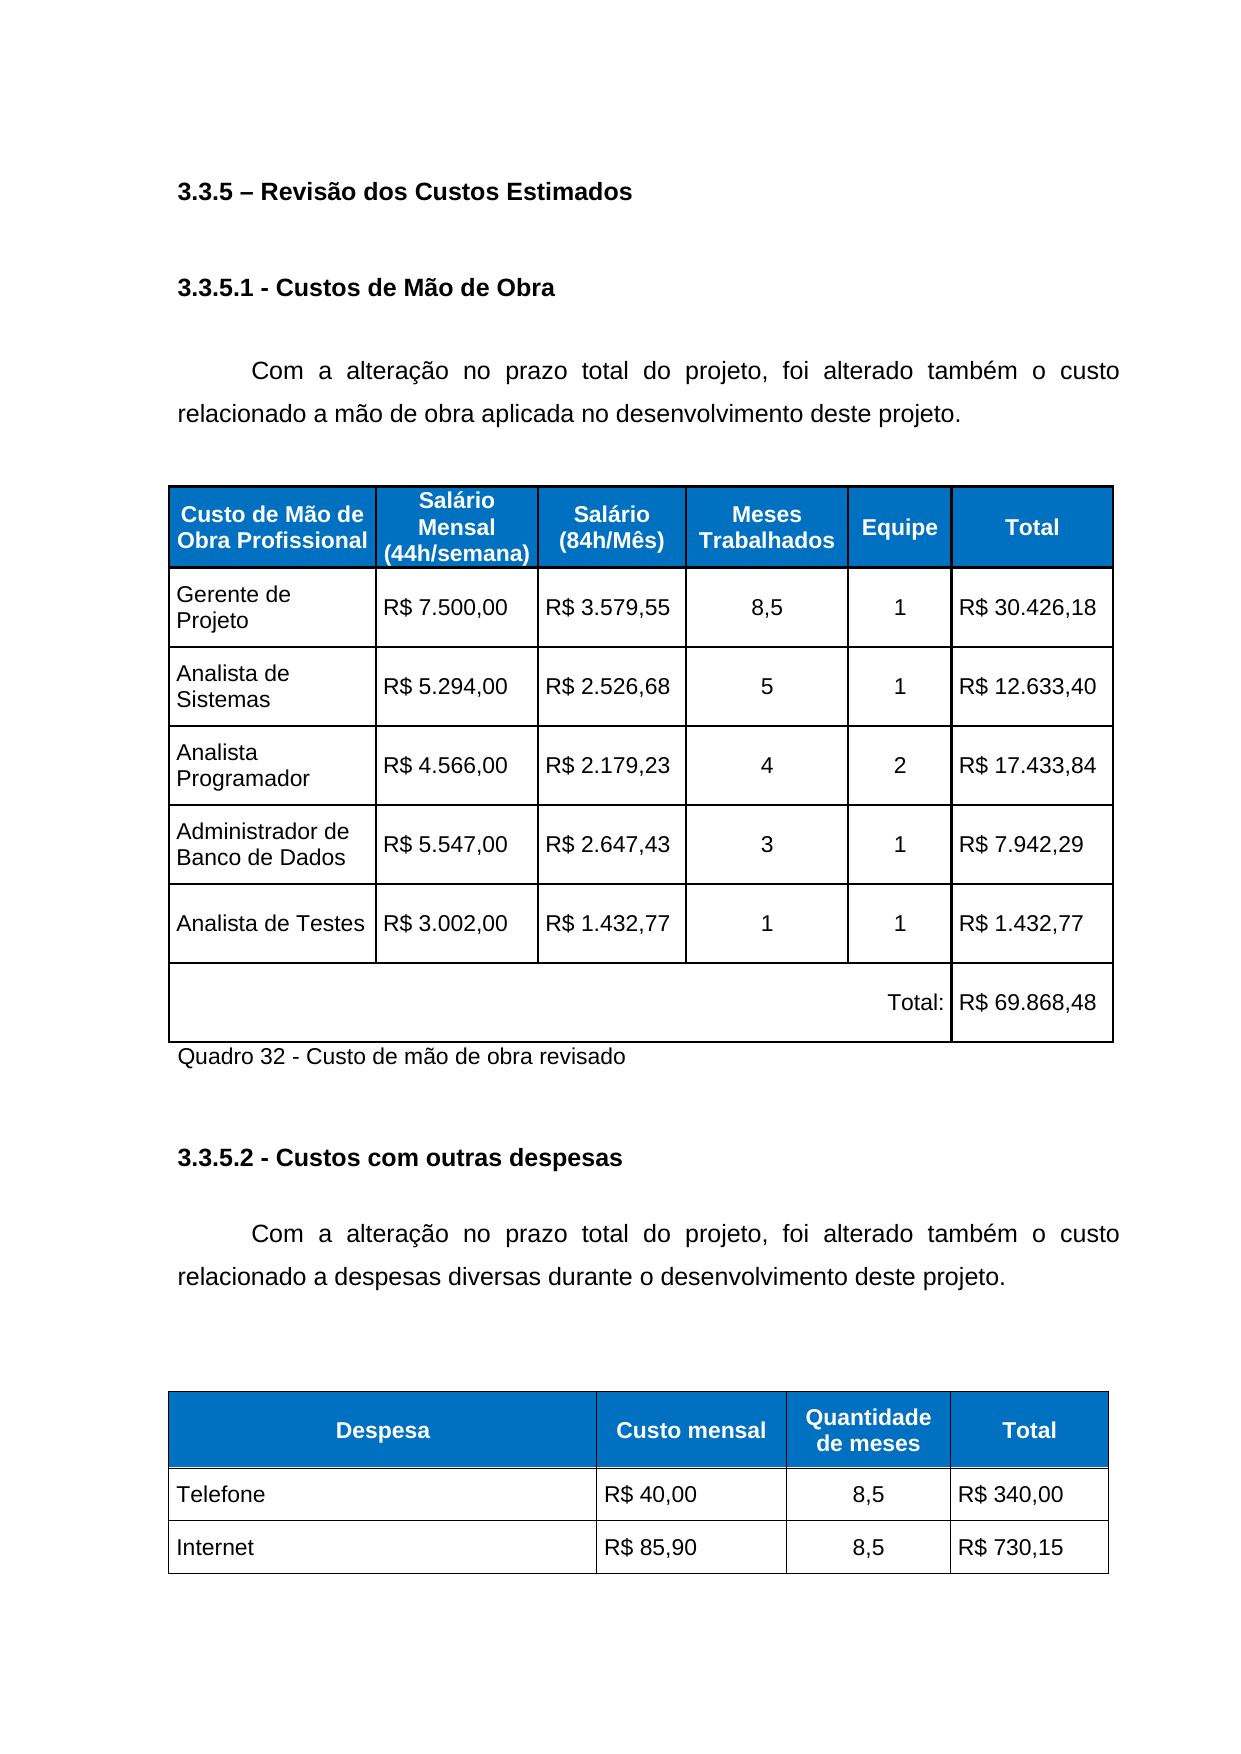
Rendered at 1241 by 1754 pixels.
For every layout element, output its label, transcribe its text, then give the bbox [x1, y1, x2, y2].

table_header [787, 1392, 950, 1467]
text Com a alteração no prazo total do projeto, foi alterado também o custo relacionado a despesas diversas durante o desenvolvimento deste projeto. [177, 1219, 1122, 1291]
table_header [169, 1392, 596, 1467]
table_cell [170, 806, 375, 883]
text Com a alteração no prazo total do projeto, foi alterado também o custo relacionado a mão de obra aplicada no desenvolvimento deste projeto. [177, 356, 1122, 428]
text 3.3.5.2 - Custos com outras despesas [177, 1143, 1122, 1172]
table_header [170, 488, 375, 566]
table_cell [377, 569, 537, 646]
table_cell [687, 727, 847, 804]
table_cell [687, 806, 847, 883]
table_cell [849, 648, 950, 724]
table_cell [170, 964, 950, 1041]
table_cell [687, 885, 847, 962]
text 3.3.5.1 - Custos de Mão de Obra [177, 273, 1122, 302]
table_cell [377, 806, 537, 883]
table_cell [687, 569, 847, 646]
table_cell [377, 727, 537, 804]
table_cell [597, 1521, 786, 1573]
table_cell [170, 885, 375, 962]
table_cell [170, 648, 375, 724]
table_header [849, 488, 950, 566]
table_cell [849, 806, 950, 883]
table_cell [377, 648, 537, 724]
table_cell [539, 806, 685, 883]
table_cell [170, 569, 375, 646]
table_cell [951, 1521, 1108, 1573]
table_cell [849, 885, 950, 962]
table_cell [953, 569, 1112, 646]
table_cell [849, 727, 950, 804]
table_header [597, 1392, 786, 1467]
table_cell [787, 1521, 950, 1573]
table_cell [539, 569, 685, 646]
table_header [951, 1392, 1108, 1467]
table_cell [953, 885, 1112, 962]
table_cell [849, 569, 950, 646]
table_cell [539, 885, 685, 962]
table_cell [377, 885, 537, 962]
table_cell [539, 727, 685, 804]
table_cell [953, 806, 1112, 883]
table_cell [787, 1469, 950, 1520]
text Quadro 32 - Custo de mão de obra revisado [177, 1043, 1122, 1069]
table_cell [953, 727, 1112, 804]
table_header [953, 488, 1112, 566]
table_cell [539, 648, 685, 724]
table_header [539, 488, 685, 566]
text 3.3.5 – Revisão dos Custos Estimados [177, 177, 1122, 206]
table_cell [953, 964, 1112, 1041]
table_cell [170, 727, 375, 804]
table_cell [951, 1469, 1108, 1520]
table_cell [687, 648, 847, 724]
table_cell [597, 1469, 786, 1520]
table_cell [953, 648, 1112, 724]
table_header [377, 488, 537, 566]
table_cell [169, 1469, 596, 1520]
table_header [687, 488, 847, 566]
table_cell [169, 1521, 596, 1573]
